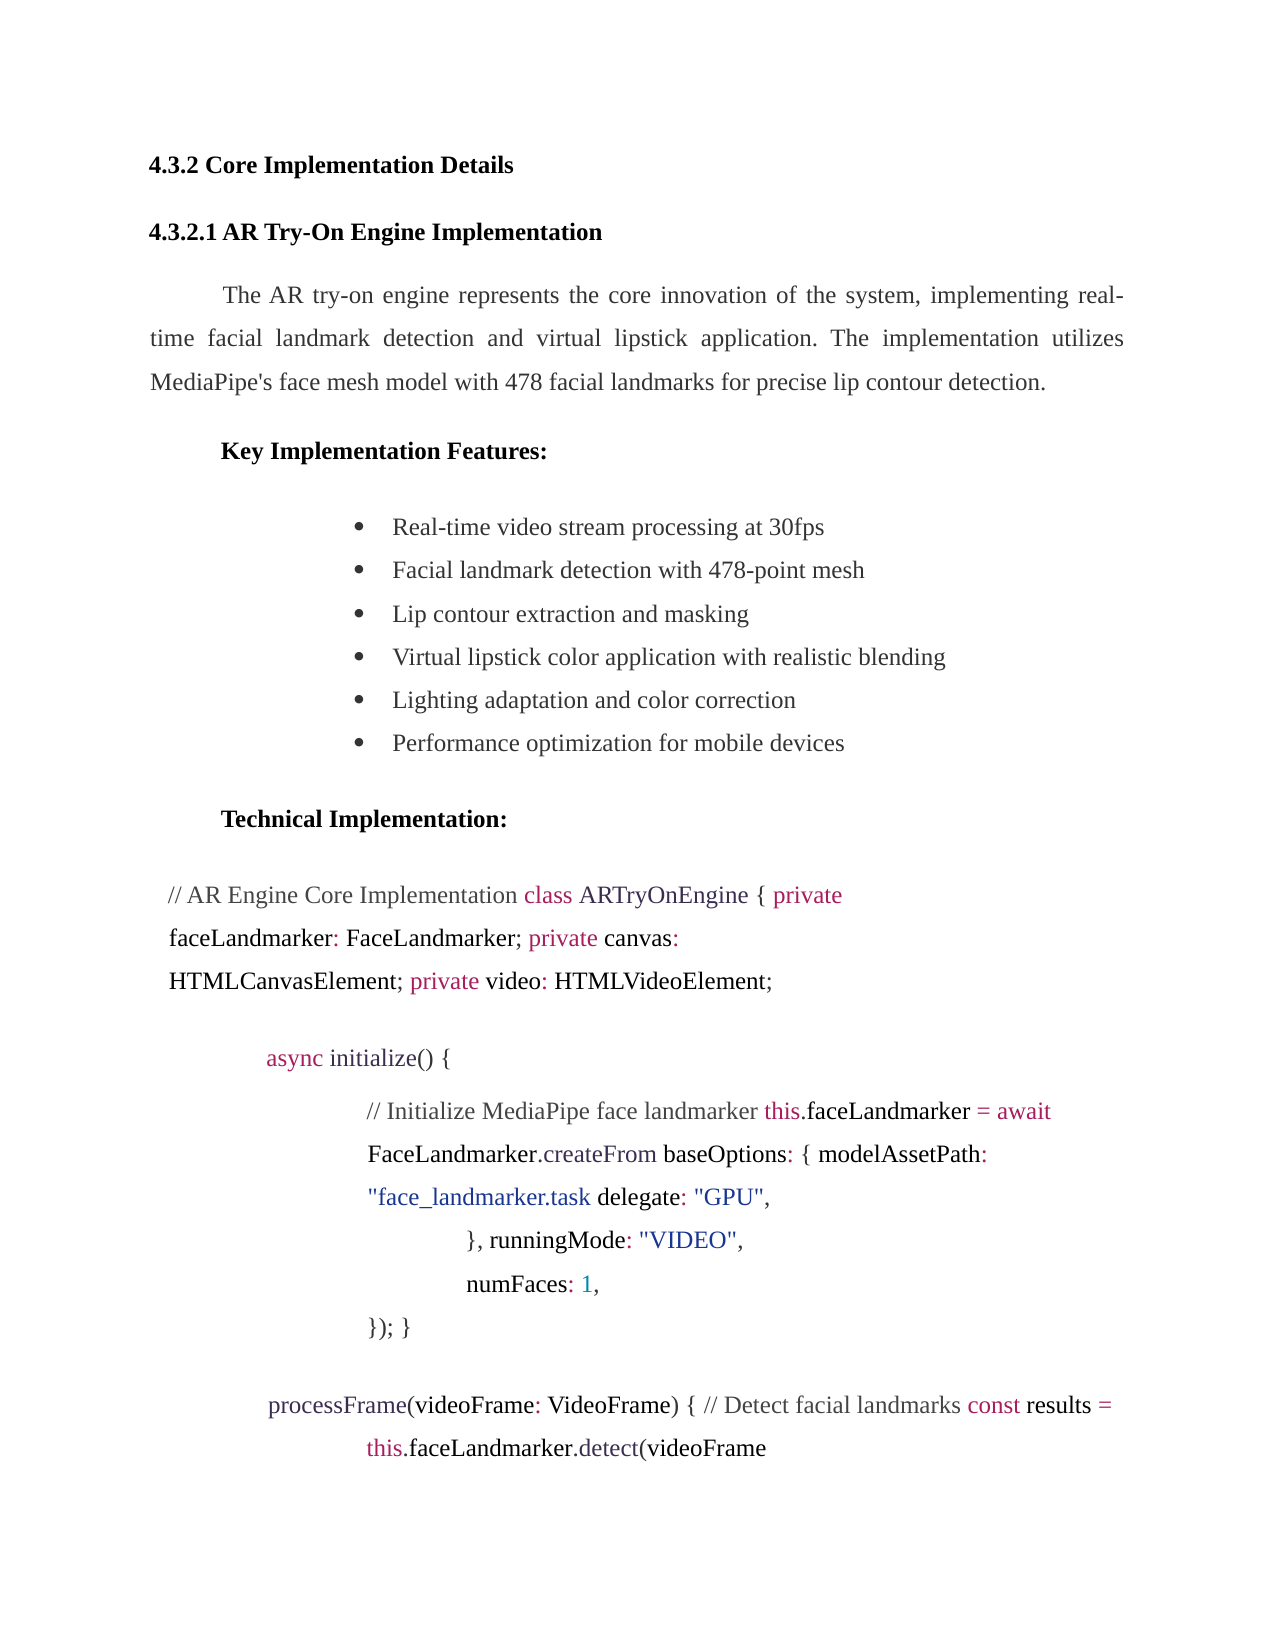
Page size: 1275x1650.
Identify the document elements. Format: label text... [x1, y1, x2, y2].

subtitle 4.3.2.1 AR Try-On Engine Implementation [148, 217, 1125, 246]
subtitle 4.3.2 Core Implementation Details [148, 150, 1125, 179]
text processFrame(videoFrame: VideoFrame) { // Detect facial landmarks const results = this.faceLandmarker.detect(videoFrame [268, 1390, 1125, 1462]
list Lighting adaptation and color correction [354, 685, 1125, 714]
text Key Implementation Features: [221, 436, 1125, 465]
text The AR try-on engine represents the core innovation of the system, implementing real-time facial landmark detection and virtual lipstick application. The implementation utilizes MediaPipe's face mesh model with 478 facial landmarks for precise lip contour detection. [150, 280, 1125, 395]
list Lip contour extraction and masking [354, 599, 1125, 627]
list Facial landmark detection with 478-point mesh [354, 556, 1125, 584]
text // Initialize MediaPipe face landmarker this.faceLandmarker = await FaceLandmarker.createFrom baseOptions: { modelAssetPath: "face_landmarker.task delegate: "GPU", [366, 1096, 1125, 1211]
text async initialize() { [266, 1043, 1125, 1072]
list Performance optimization for mobile devices [354, 728, 1125, 757]
list Real-time video stream processing at 30fps [354, 512, 1125, 541]
text Technical Implementation: [221, 804, 1125, 833]
list Virtual lipstick color application with realistic blending [354, 642, 1125, 671]
text }); } [268, 1312, 521, 1341]
text // AR Engine Core Implementation class ARTryOnEngine { private faceLandmarker: FaceLandmarker; private canvas: HTMLCanvasElement; private video: HTMLVideoElement; [168, 880, 854, 995]
text }, runningMode: "VIDEO", numFaces: 1, [465, 1226, 829, 1297]
